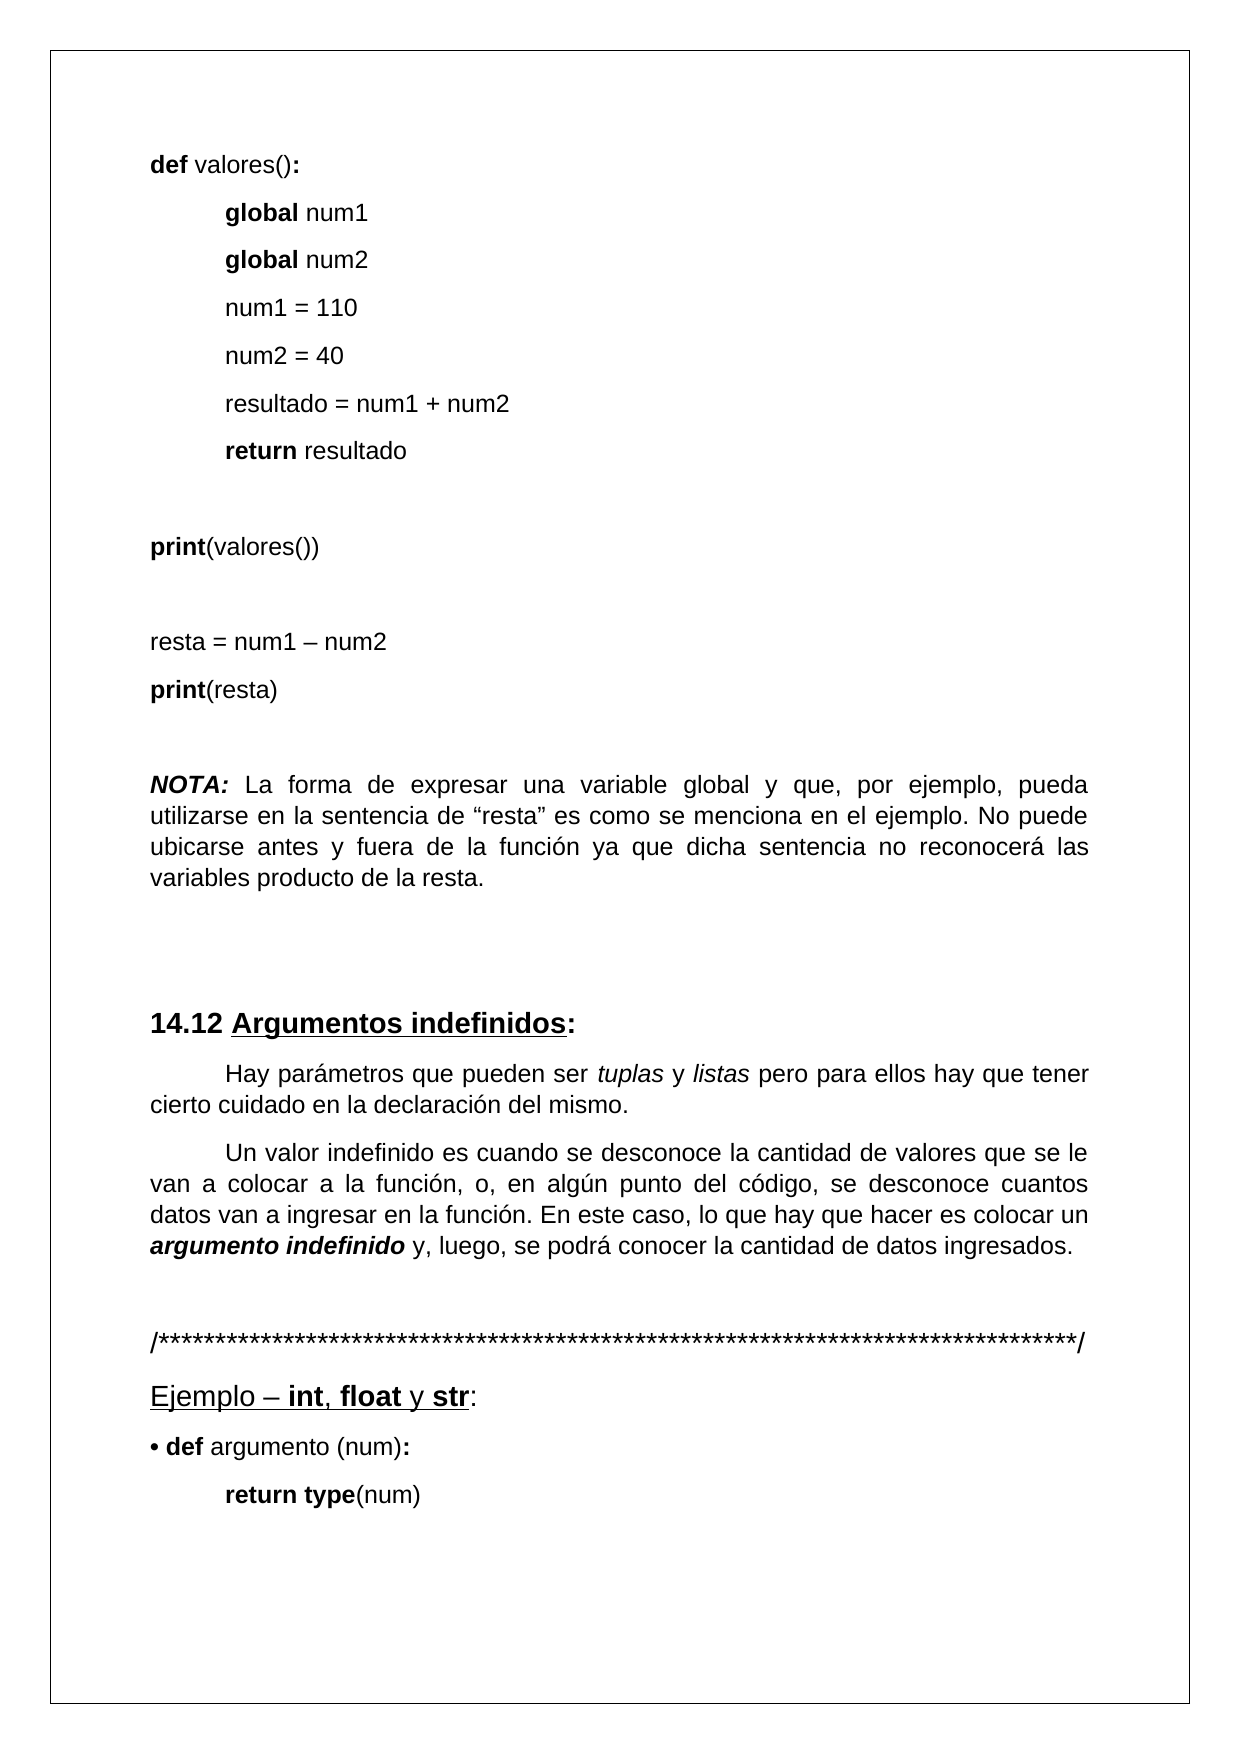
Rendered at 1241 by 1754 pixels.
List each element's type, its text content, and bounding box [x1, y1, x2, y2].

text num1 = 110 [150, 293, 1090, 322]
text global num1 [150, 198, 1090, 226]
text def valores(): [150, 150, 1090, 179]
text print(valores()) [150, 532, 1090, 560]
text num2 = 40 [150, 341, 1090, 369]
text return resultado [150, 436, 1090, 465]
text return type(num) [150, 1480, 1090, 1509]
text 14.12 Argumentos indefinidos: [150, 1006, 1090, 1040]
text global num2 [150, 245, 1090, 274]
text • def argumento (num): [150, 1432, 1090, 1461]
text resta = num1 – num2 [150, 627, 1090, 656]
text NOTA: La forma de expresar una variable global y que, por ejemplo, pueda utilizarse en la sentencia de “resta” es como se menciona en el ejemplo. No puede ubicarse antes y fuera de la función ya que dicha sentencia no reconocerá las variables producto de la resta. [150, 770, 1090, 892]
text resultado = num1 + num2 [150, 388, 1090, 417]
text Hay parámetros que pueden ser tuplas y listas pero para ellos hay que tener cierto cuidado en la declaración del mismo. [150, 1059, 1090, 1119]
text Ejemplo – int, float y str: [150, 1379, 1090, 1413]
text Un valor indefinido es cuando se desconoce la cantidad de valores que se le van a colocar a la función, o, en algún punto del código, se desconoce cuantos datos van a ingresar en la función. En este caso, lo que hay que hacer es colocar un argumento indefinido y, luego, se podrá conocer la cantidad de datos ingresados. [150, 1138, 1090, 1260]
text print(resta) [150, 675, 1090, 703]
text /*********************************************************************************/ [150, 1327, 1090, 1360]
